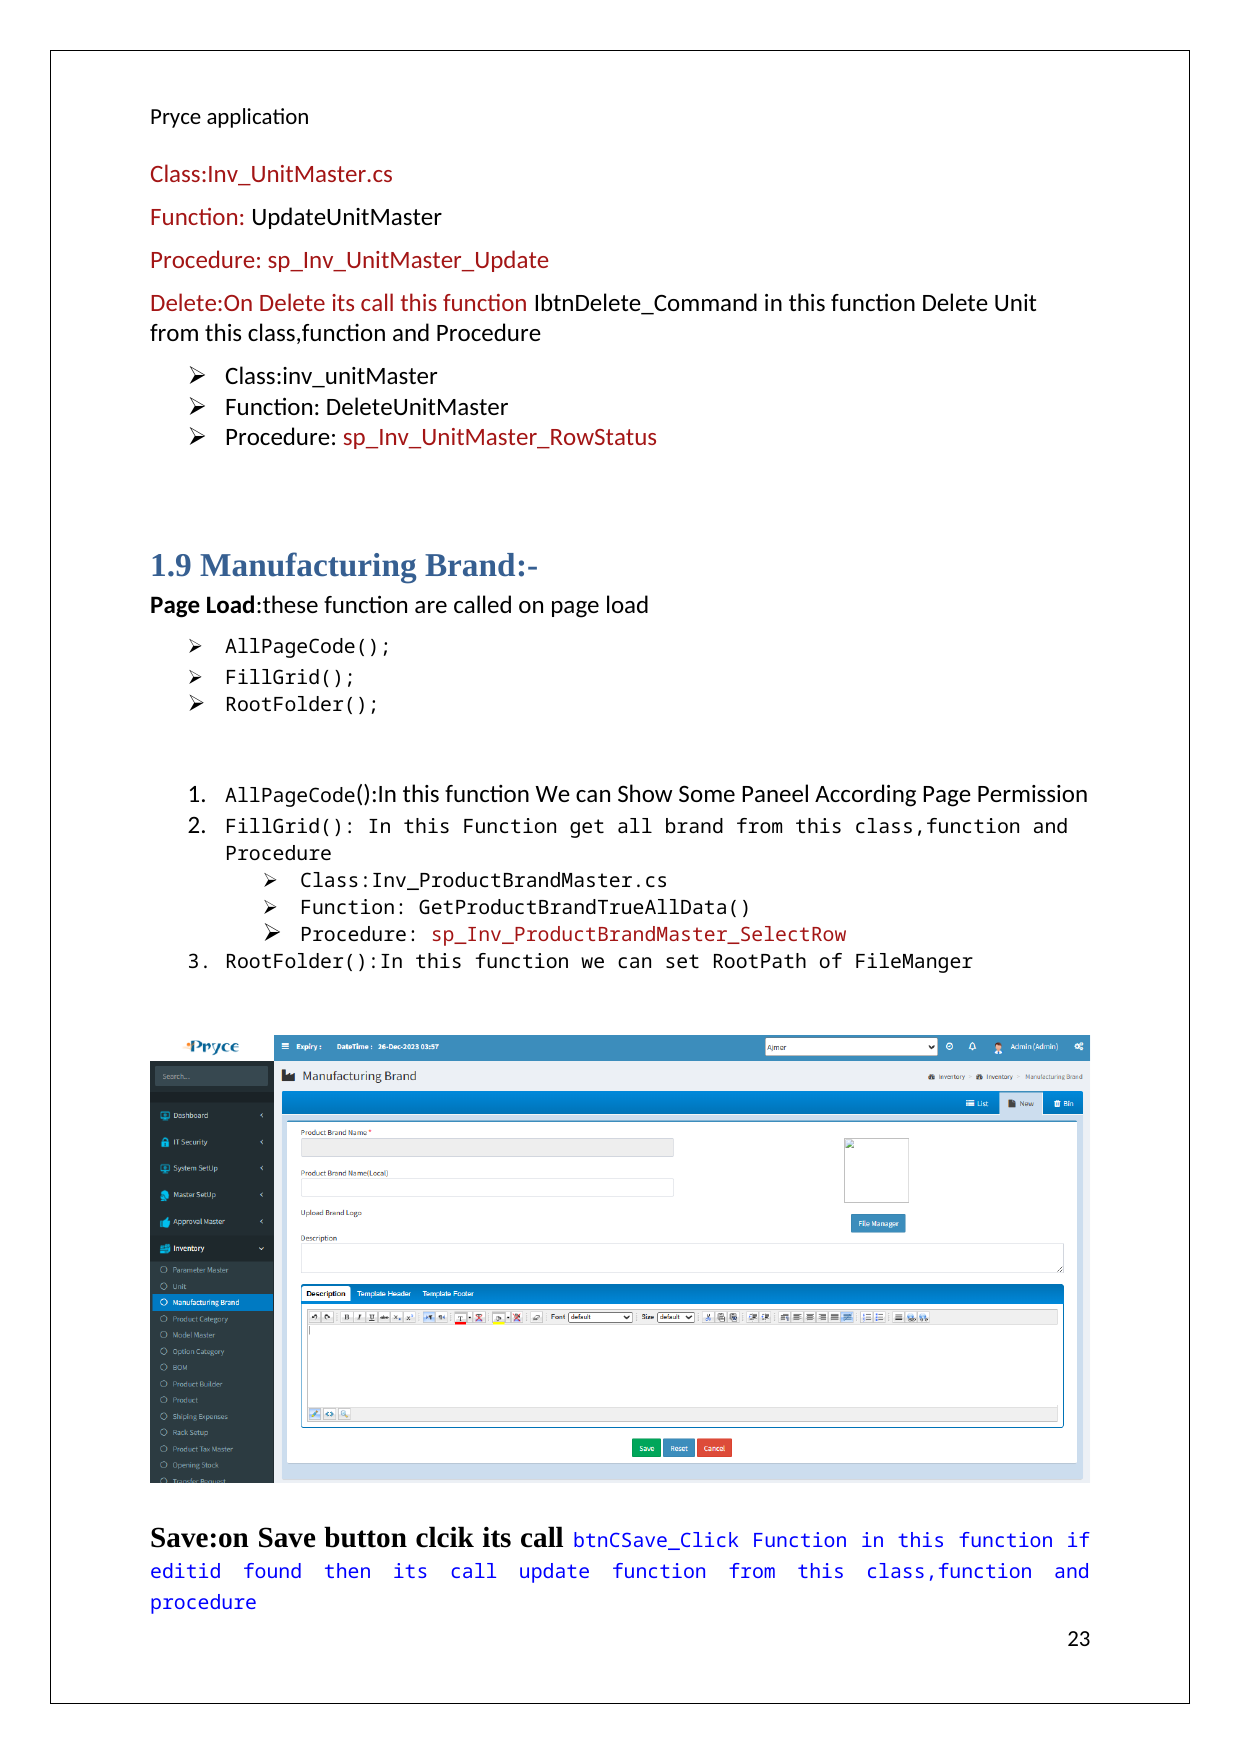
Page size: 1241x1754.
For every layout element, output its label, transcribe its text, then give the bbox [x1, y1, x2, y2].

list RootFolder(); [187, 690, 1090, 717]
text Class:Inv_UnitMaster.cs [150, 158, 1090, 188]
list Function: DeleteUnitMaster [187, 391, 1090, 422]
list FillGrid(): In this Function get all brand from this class,function and Procedure [187, 809, 1090, 866]
list Class:Inv_ProductBrandMaster.cs [262, 866, 1090, 893]
list Procedure: sp_Inv_ProductBrandMaster_SelectRow [262, 920, 1090, 947]
text Procedure: sp_Inv_UnitMaster_Update [150, 244, 1090, 274]
list Save:on Save button clcik its call btnCSave_Click Function in this function if editid found then its call update function from this class,function and procedure [150, 1520, 1090, 1616]
list Function: GetProductBrandTrueAllData() [262, 893, 1090, 920]
list AllPageCode(); [187, 632, 1090, 659]
text Page Load:these function are called on page load [150, 589, 1090, 620]
text Delete:On Delete its call this function IbtnDelete_Command in this function Delete Unit from this class,function and Procedure [150, 287, 1090, 348]
list Class:inv_unitMaster [187, 361, 1090, 391]
list FillGrid(); [187, 663, 1090, 690]
subtitle 1.9 Manufacturing Brand:- [150, 545, 1090, 583]
text Function: UpdateUnitMaster [150, 201, 1090, 231]
list AllPageCode():In this function We can Show Some Paneel According Page Permission [187, 778, 1090, 809]
list Procedure: sp_Inv_UnitMaster_RowStatus [187, 422, 1090, 452]
list RootFolder():In this function we can set RootPath of FileManger [187, 947, 1090, 974]
picture [150, 1035, 1091, 1483]
